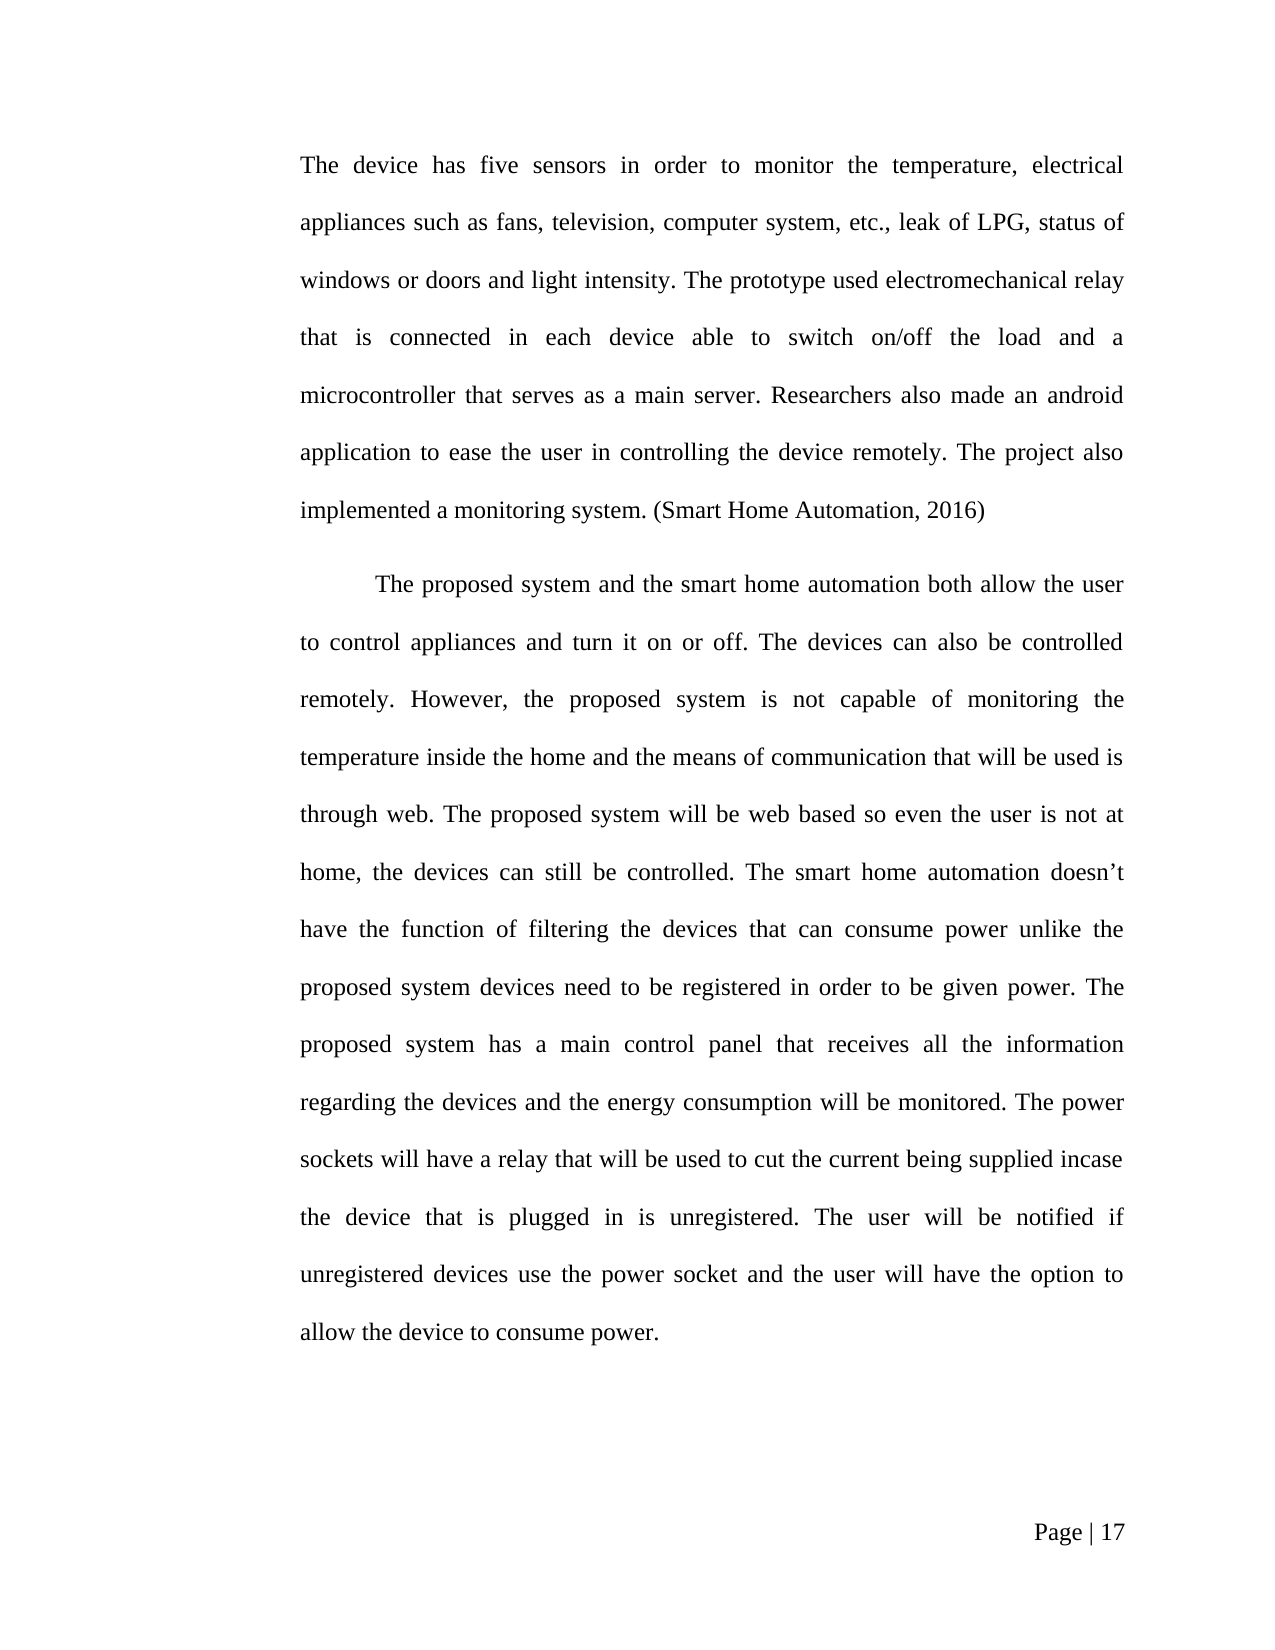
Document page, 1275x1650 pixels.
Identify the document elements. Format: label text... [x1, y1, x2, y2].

text The proposed system and the smart home automation both allow the user to control appliances and turn it on or off. The devices can also be controlled remotely. However, the proposed system is not capable of monitoring the temperature inside the home and the means of communication that will be used is through web. The proposed system will be web based so even the user is not at home, the devices can still be controlled. The smart home automation doesn’t have the function of filtering the devices that can consume power unlike the proposed system devices need to be registered in order to be given power. The proposed system has a main control panel that receives all the information regarding the devices and the energy consumption will be monitored. The power sockets will have a relay that will be used to cut the current being supplied incase the device that is plugged in is unregistered. The user will be notified if unregistered devices use the power socket and the user will have the option to allow the device to consume power. [300, 569, 1125, 1345]
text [300, 150, 1125, 524]
